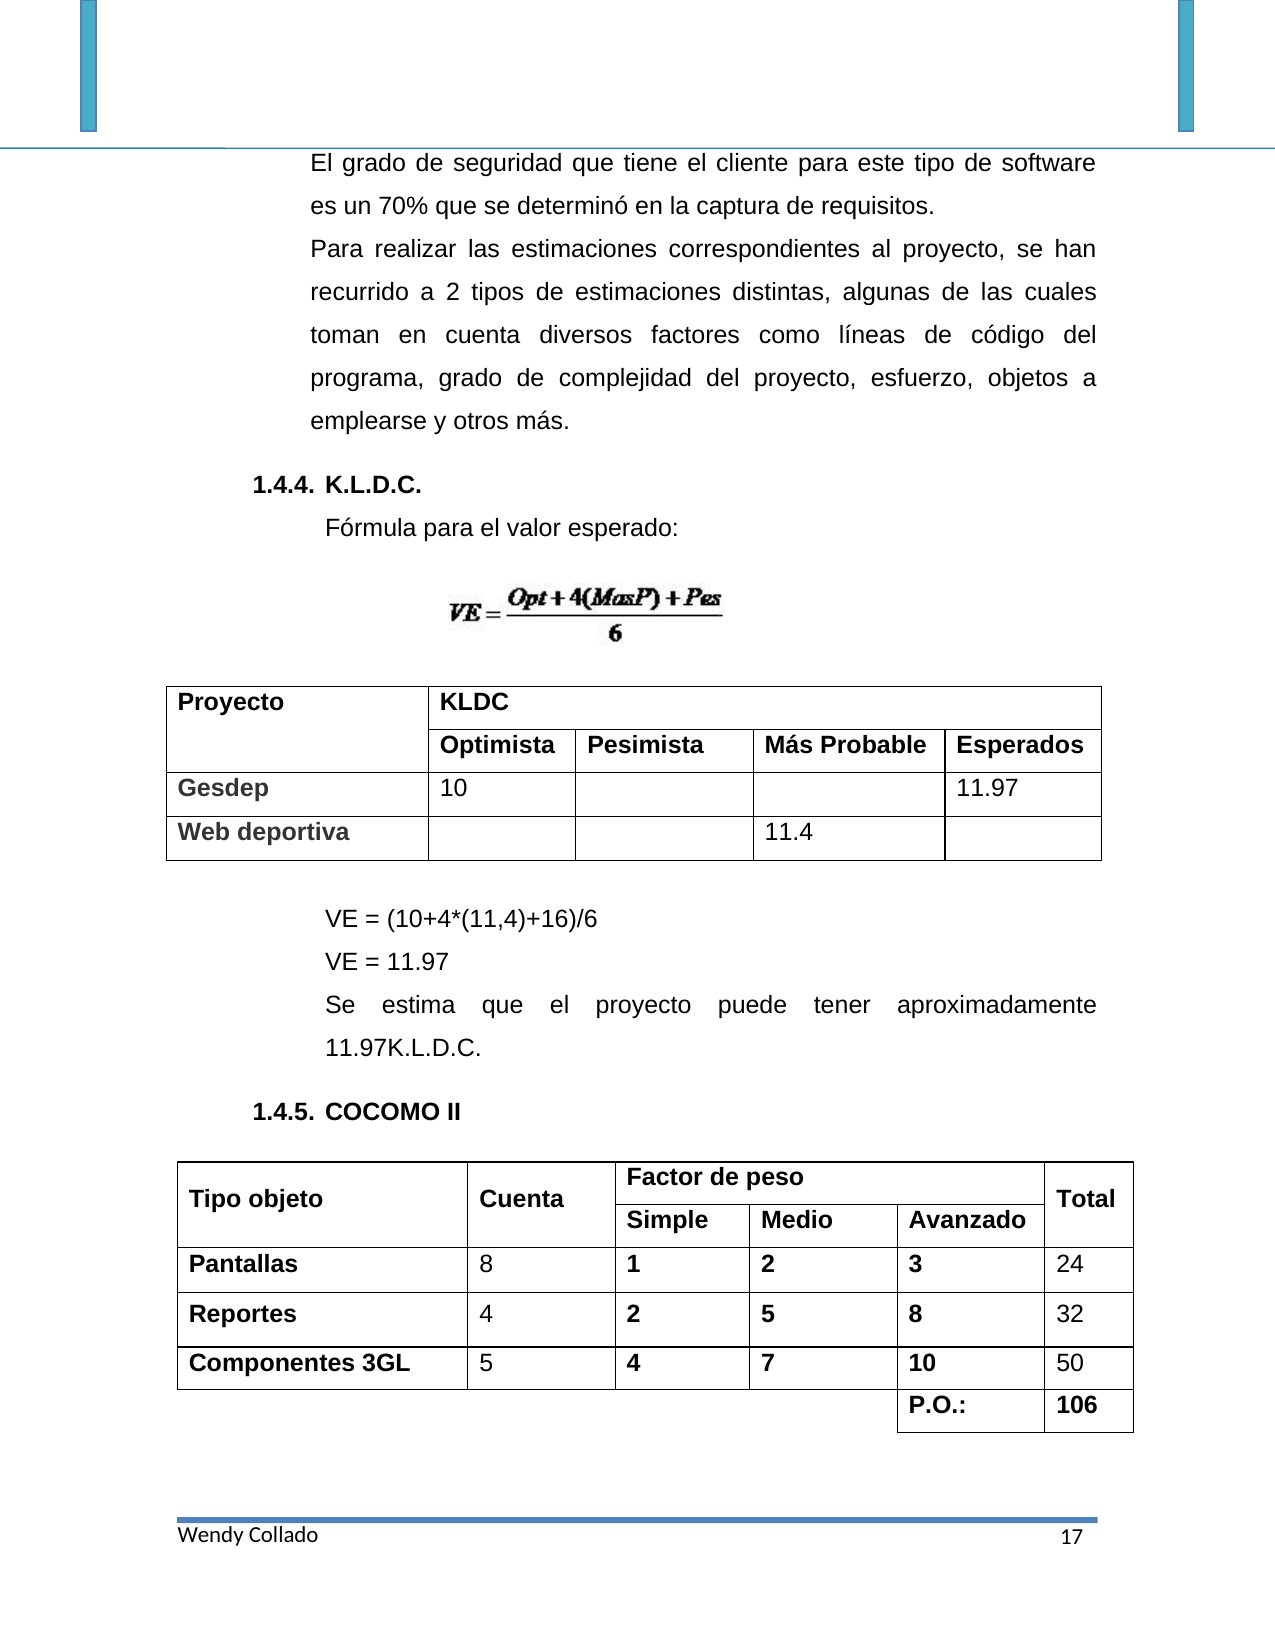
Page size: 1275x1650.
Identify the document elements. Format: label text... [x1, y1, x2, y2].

table_cell Esperados [946, 730, 1101, 772]
table_cell 32 [1045, 1293, 1133, 1346]
table_cell 5 [468, 1348, 615, 1389]
table_header Total [1045, 1163, 1133, 1247]
table_cell 50 [1045, 1348, 1133, 1389]
table_header Proyecto [167, 687, 428, 772]
table_cell 7 [750, 1348, 897, 1389]
table_header Factor de peso [616, 1163, 1044, 1204]
table_cell Componentes 3GL [178, 1348, 467, 1389]
table_cell Pesimista [576, 730, 753, 772]
text Para realizar las estimaciones correspondientes al proyecto, se han recurrido a 2 tipos de estimaciones distintas, algunas de las cuales toman en cuenta diversos factores como líneas de código del programa, grado de complejidad del proyecto, esfuerzo, objetos a emplearse y otros más. [310, 234, 1098, 435]
table_cell Medio [750, 1205, 897, 1247]
table_cell 3 [898, 1248, 1044, 1292]
picture [447, 582, 734, 659]
table_cell [576, 773, 753, 816]
table_cell 11.4 [754, 817, 944, 860]
table_cell 8 [468, 1248, 615, 1292]
table_cell [946, 817, 1101, 860]
table_cell Reportes [178, 1293, 467, 1346]
table_cell Gesdep [167, 773, 428, 816]
table_header KLDC [429, 687, 1101, 729]
table_cell 2 [750, 1248, 897, 1292]
table_cell [576, 817, 753, 860]
text Se estima que el proyecto puede tener aproximadamente 11.97K.L.D.C. [325, 990, 1098, 1062]
table_header Cuenta [468, 1163, 615, 1247]
text Fórmula para el valor esperado: [325, 513, 1098, 542]
table_cell 4 [468, 1293, 615, 1346]
table_cell [754, 773, 944, 816]
table_cell 2 [616, 1293, 749, 1346]
table_cell 10 [429, 773, 575, 816]
table_cell 4 [616, 1348, 749, 1389]
text VE = 11.97 [325, 947, 1098, 976]
text El grado de seguridad que tiene el cliente para este tipo de software es un 70% que se determinó en la captura de requisitos. [310, 148, 1098, 219]
table_cell Simple [616, 1205, 749, 1247]
text VE = (10+4*(11,4)+16)/6 [325, 904, 1098, 933]
table_cell Más Probable [754, 730, 944, 772]
list COCOMO II [252, 1097, 1098, 1126]
table_cell Pantallas [178, 1248, 467, 1292]
table_cell 1 [616, 1248, 749, 1292]
table_header Tipo objeto [178, 1163, 467, 1247]
table_cell Web deportiva [167, 817, 428, 860]
table_cell P.O.: [898, 1390, 1044, 1432]
table_cell 5 [750, 1293, 897, 1346]
table_cell [429, 817, 575, 860]
table_cell 106 [1045, 1390, 1133, 1432]
table_cell 10 [898, 1348, 1044, 1389]
table_cell 11.97 [946, 773, 1101, 816]
table_cell Optimista [429, 730, 575, 772]
list K.L.D.C. [252, 470, 1098, 499]
table_cell 8 [898, 1293, 1044, 1346]
table_cell Avanzado [898, 1205, 1044, 1247]
table_cell 24 [1045, 1248, 1133, 1292]
